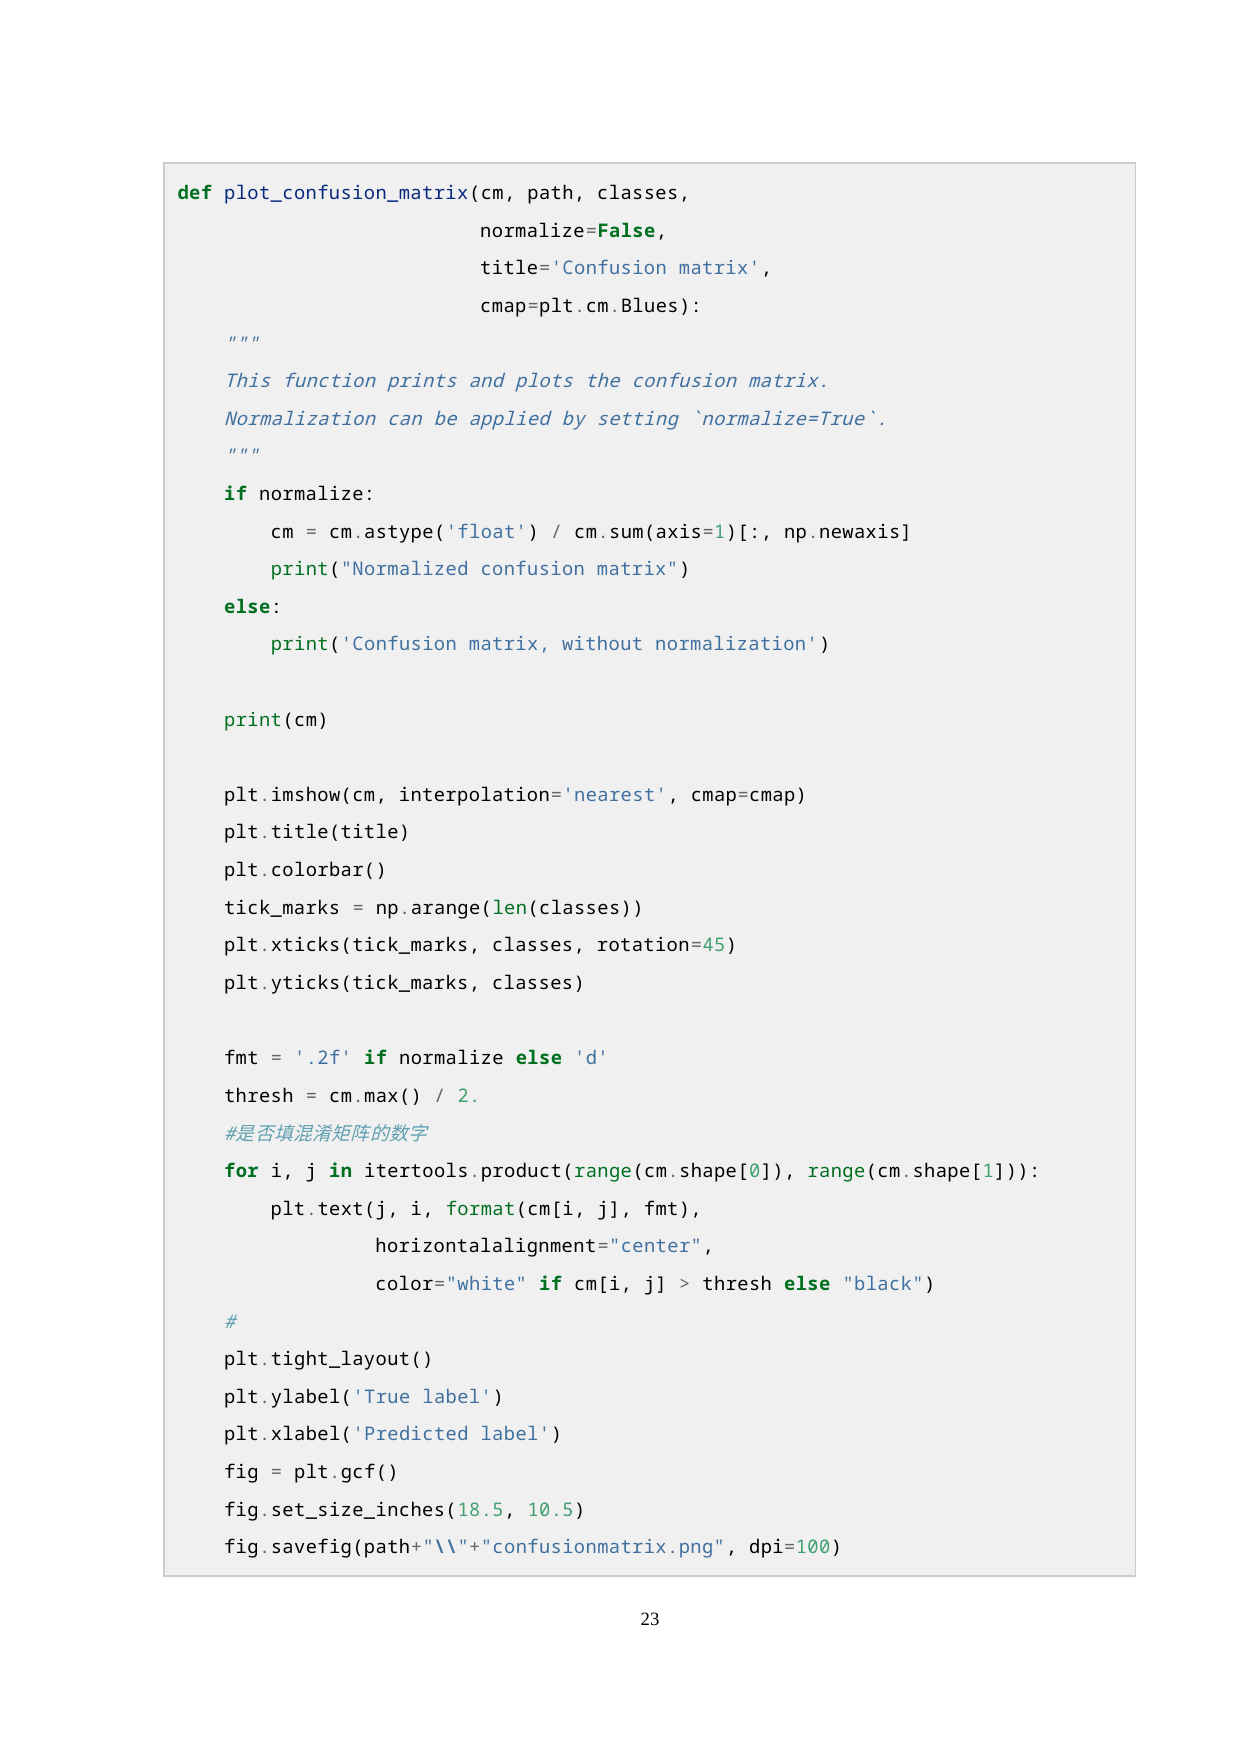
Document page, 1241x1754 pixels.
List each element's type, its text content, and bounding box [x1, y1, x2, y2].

text plt.xticks(tick_marks, classes, rotation=45) [165, 914, 1135, 952]
text plt.title(title) [165, 801, 1135, 839]
text for i, j in itertools.product(range(cm.shape[0]), range(cm.shape[1])): [165, 1140, 1135, 1178]
text plt.ylabel('True label') [165, 1366, 1135, 1403]
text print('Confusion matrix, without normalization') [165, 613, 1135, 651]
text # [165, 1290, 1135, 1328]
text Normalization can be applied by setting `normalize=True`. [165, 388, 1135, 425]
text plt.imshow(cm, interpolation='nearest', cmap=cmap) [165, 764, 1135, 801]
text print(cm) [165, 688, 1135, 726]
text plt.tight_layout() [165, 1328, 1135, 1366]
text horizontalalignment="center", [165, 1215, 1135, 1253]
text print("Normalized confusion matrix") [165, 538, 1135, 576]
text cm = cm.astype('float') / cm.sum(axis=1)[:, np.newaxis] [165, 500, 1135, 538]
text fig = plt.gcf() [165, 1441, 1135, 1478]
text This function prints and plots the confusion matrix. [165, 350, 1135, 388]
text thresh = cm.max() / 2. [165, 1064, 1135, 1102]
text tick_marks = np.arange(len(classes)) [165, 876, 1135, 914]
text else: [165, 576, 1135, 613]
text color="white" if cm[i, j] > thresh else "black") [165, 1253, 1135, 1290]
text fig.savefig(path+"\\"+"confusionmatrix.png", dpi=100) [165, 1516, 1135, 1575]
text plt.yticks(tick_marks, classes) [165, 952, 1135, 989]
text cmap=plt.cm.Blues): [165, 275, 1135, 312]
text """ [165, 312, 1135, 350]
text plt.text(j, i, format(cm[i, j], fmt), [165, 1178, 1135, 1215]
text def plot_confusion_matrix(cm, path, classes, [165, 164, 1135, 199]
text fmt = '.2f' if normalize else 'd' [165, 1027, 1135, 1064]
text fig.set_size_inches(18.5, 10.5) [165, 1478, 1135, 1516]
text plt.xlabel('Predicted label') [165, 1403, 1135, 1441]
text normalize=False, [165, 199, 1135, 237]
text """ [165, 425, 1135, 463]
text if normalize: [165, 463, 1135, 500]
text #是否填混淆矩阵的数字 [165, 1102, 1135, 1140]
text plt.colorbar() [165, 839, 1135, 876]
text title='Confusion matrix', [165, 237, 1135, 275]
